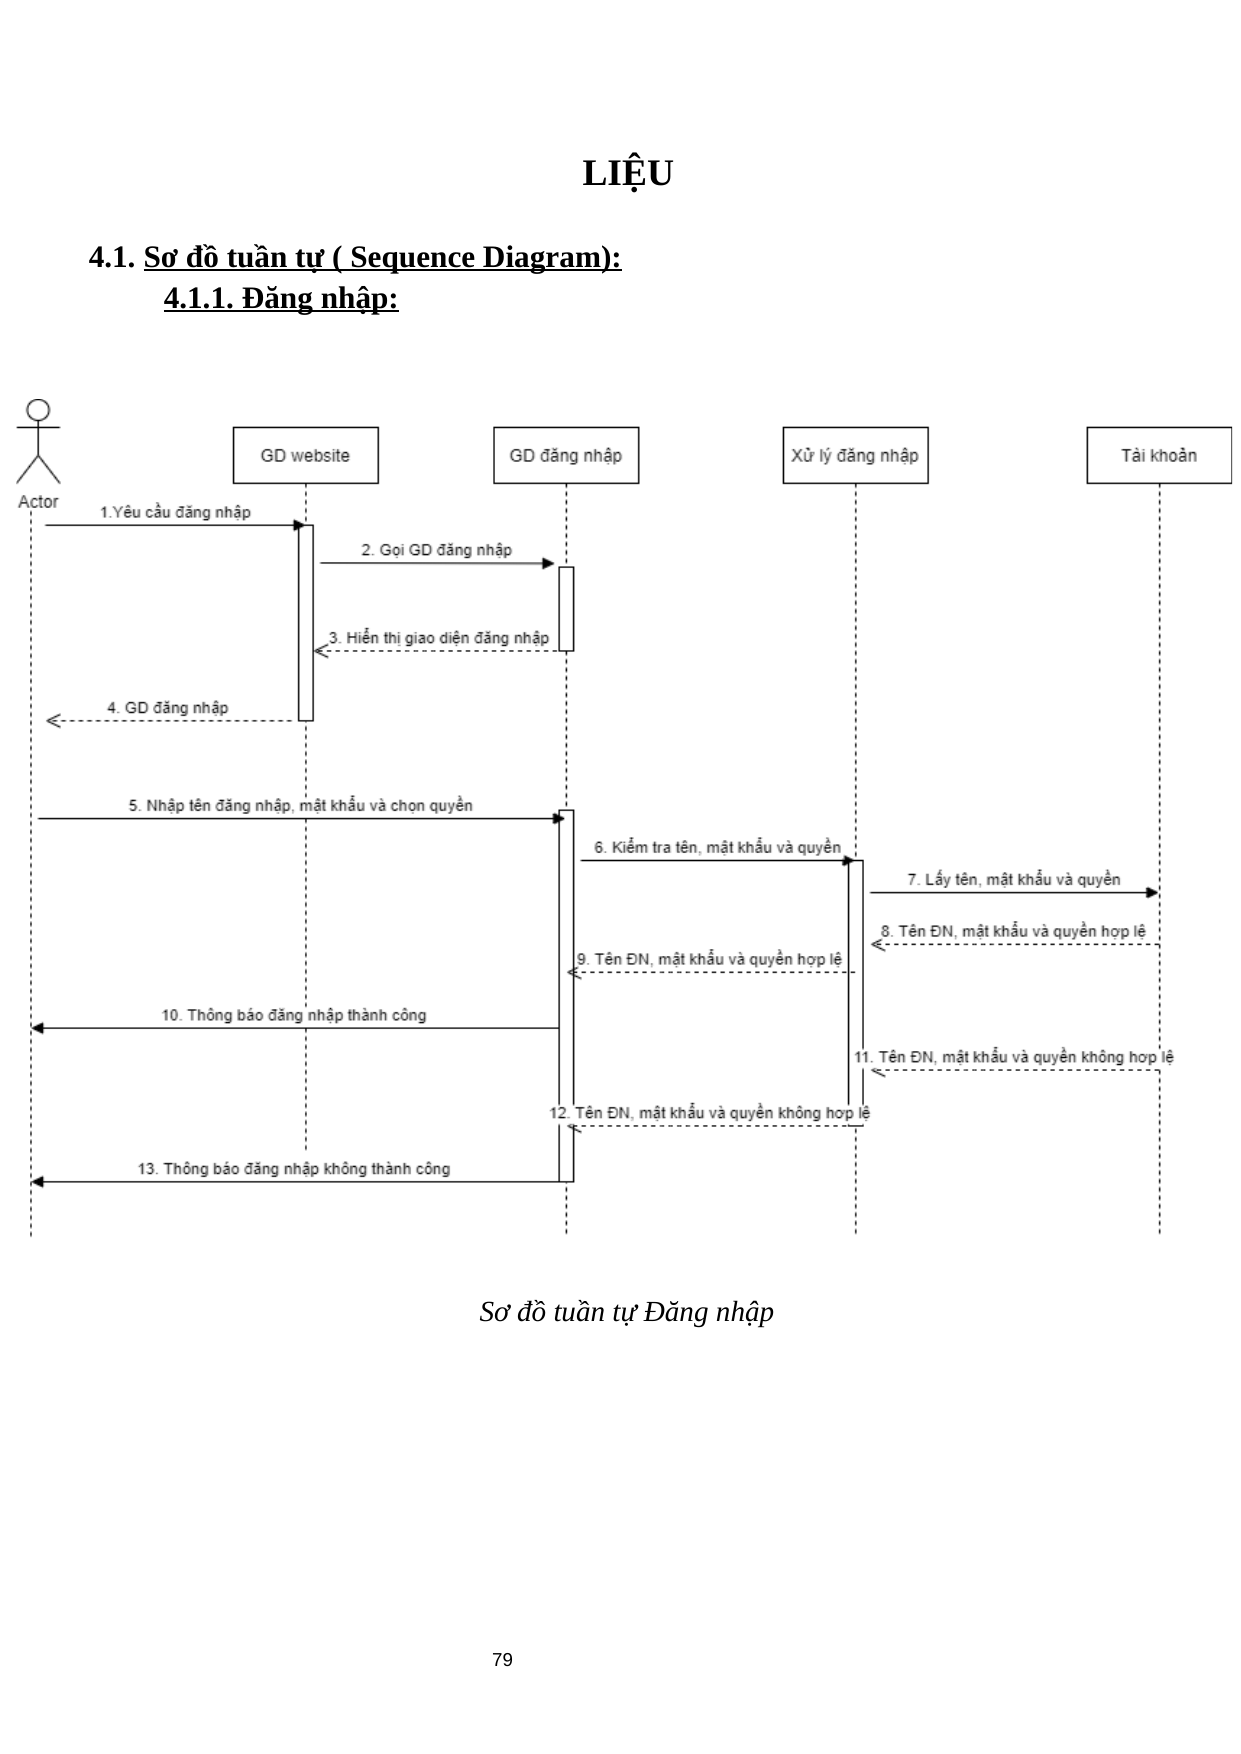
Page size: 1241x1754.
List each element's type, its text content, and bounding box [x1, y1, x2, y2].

text 4.1.1. Đăng nhập: [88, 279, 1168, 315]
text 4.1. Sơ đồ tuần tự ( Sequence Diagram): [88, 238, 1168, 274]
text Sơ đồ tuần tự Đăng nhập [88, 1294, 1168, 1328]
picture [16, 399, 1233, 1240]
text LIỆU [88, 150, 1168, 193]
